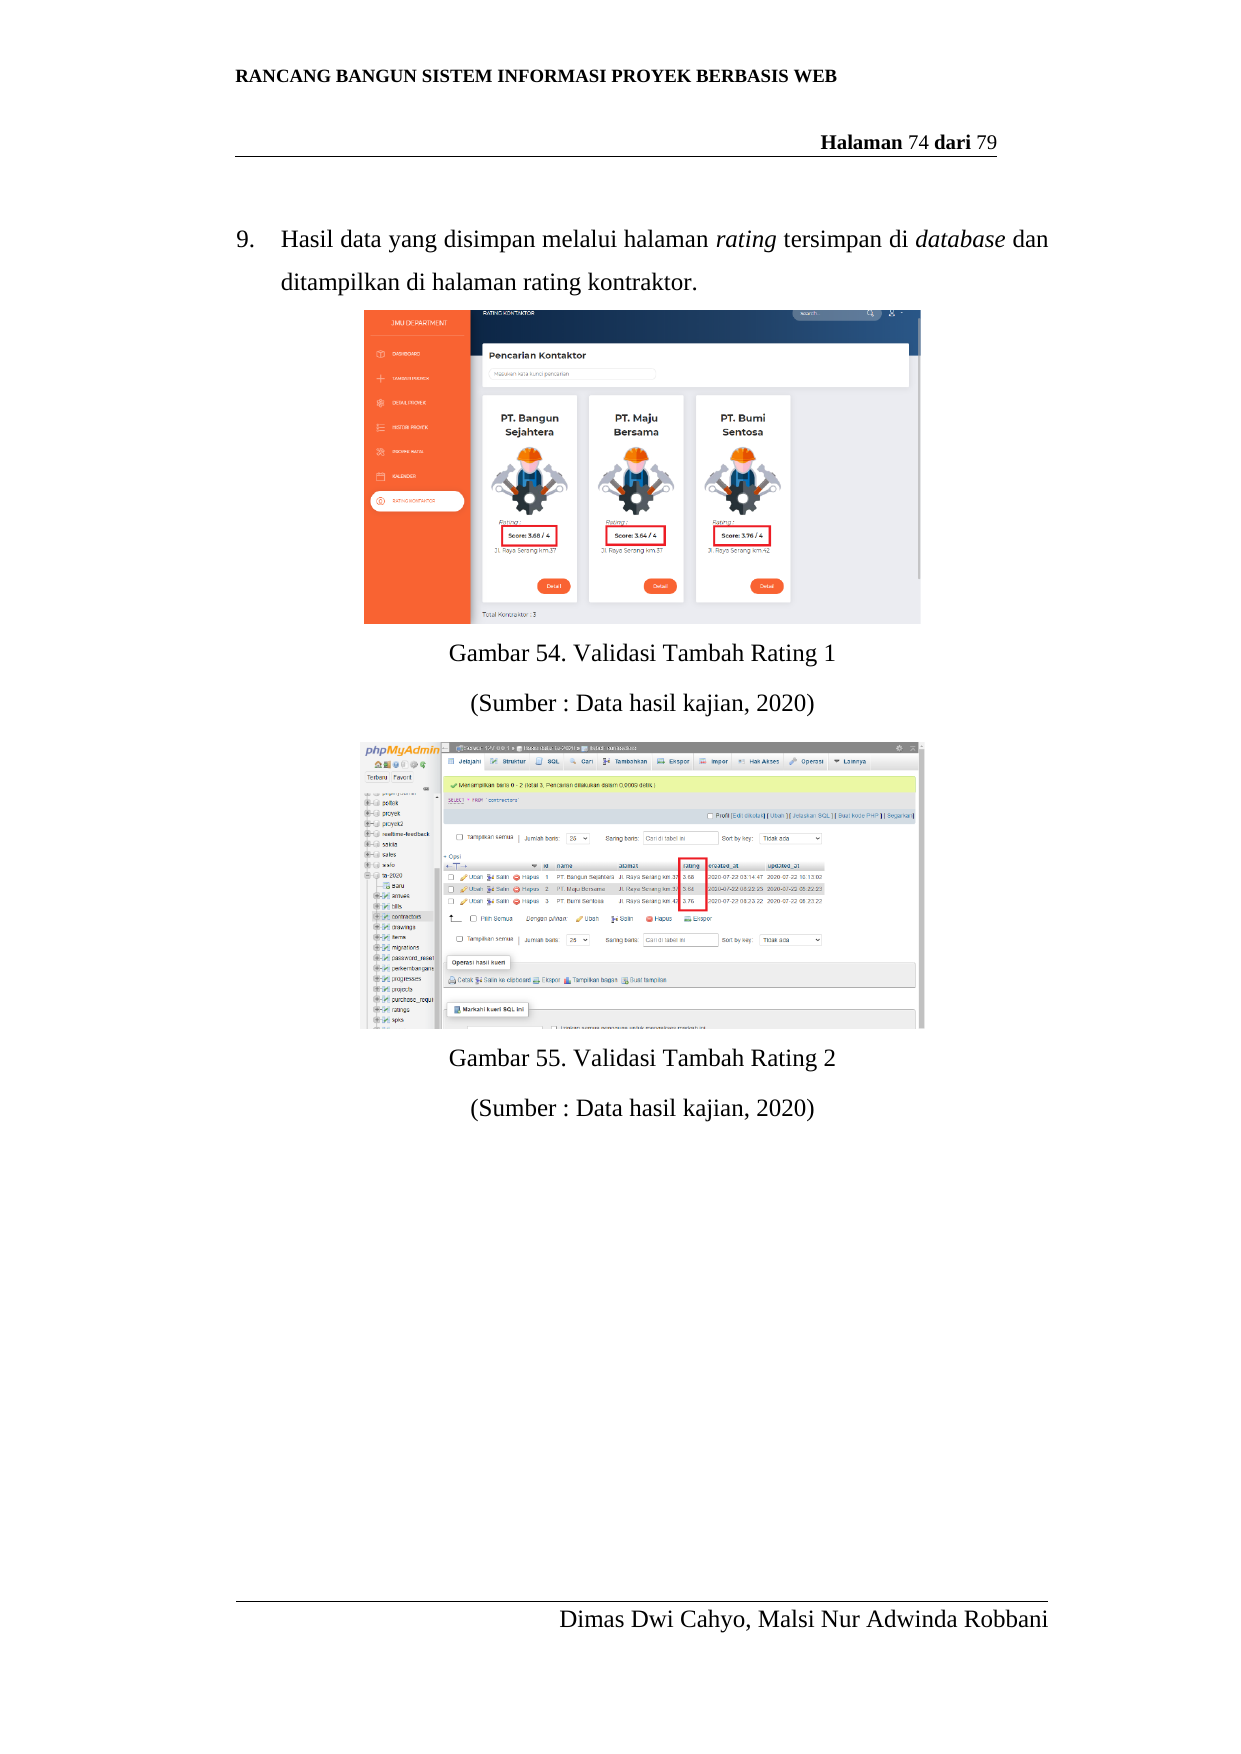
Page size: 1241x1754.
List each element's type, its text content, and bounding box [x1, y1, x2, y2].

list Hasil data yang disimpan melalui halaman rating tersimpan di database dan ditampilkan di halaman rating kontraktor. [236, 224, 1048, 296]
text (Sumber : Data hasil kajian, 2020) [236, 688, 1048, 717]
picture [364, 310, 921, 624]
picture [360, 742, 925, 1029]
text Gambar 55. Validasi Tambah Rating 2 [236, 1043, 1048, 1072]
text Gambar 54. Validasi Tambah Rating 1 [236, 638, 1048, 667]
text (Sumber : Data hasil kajian, 2020) [236, 1093, 1048, 1122]
